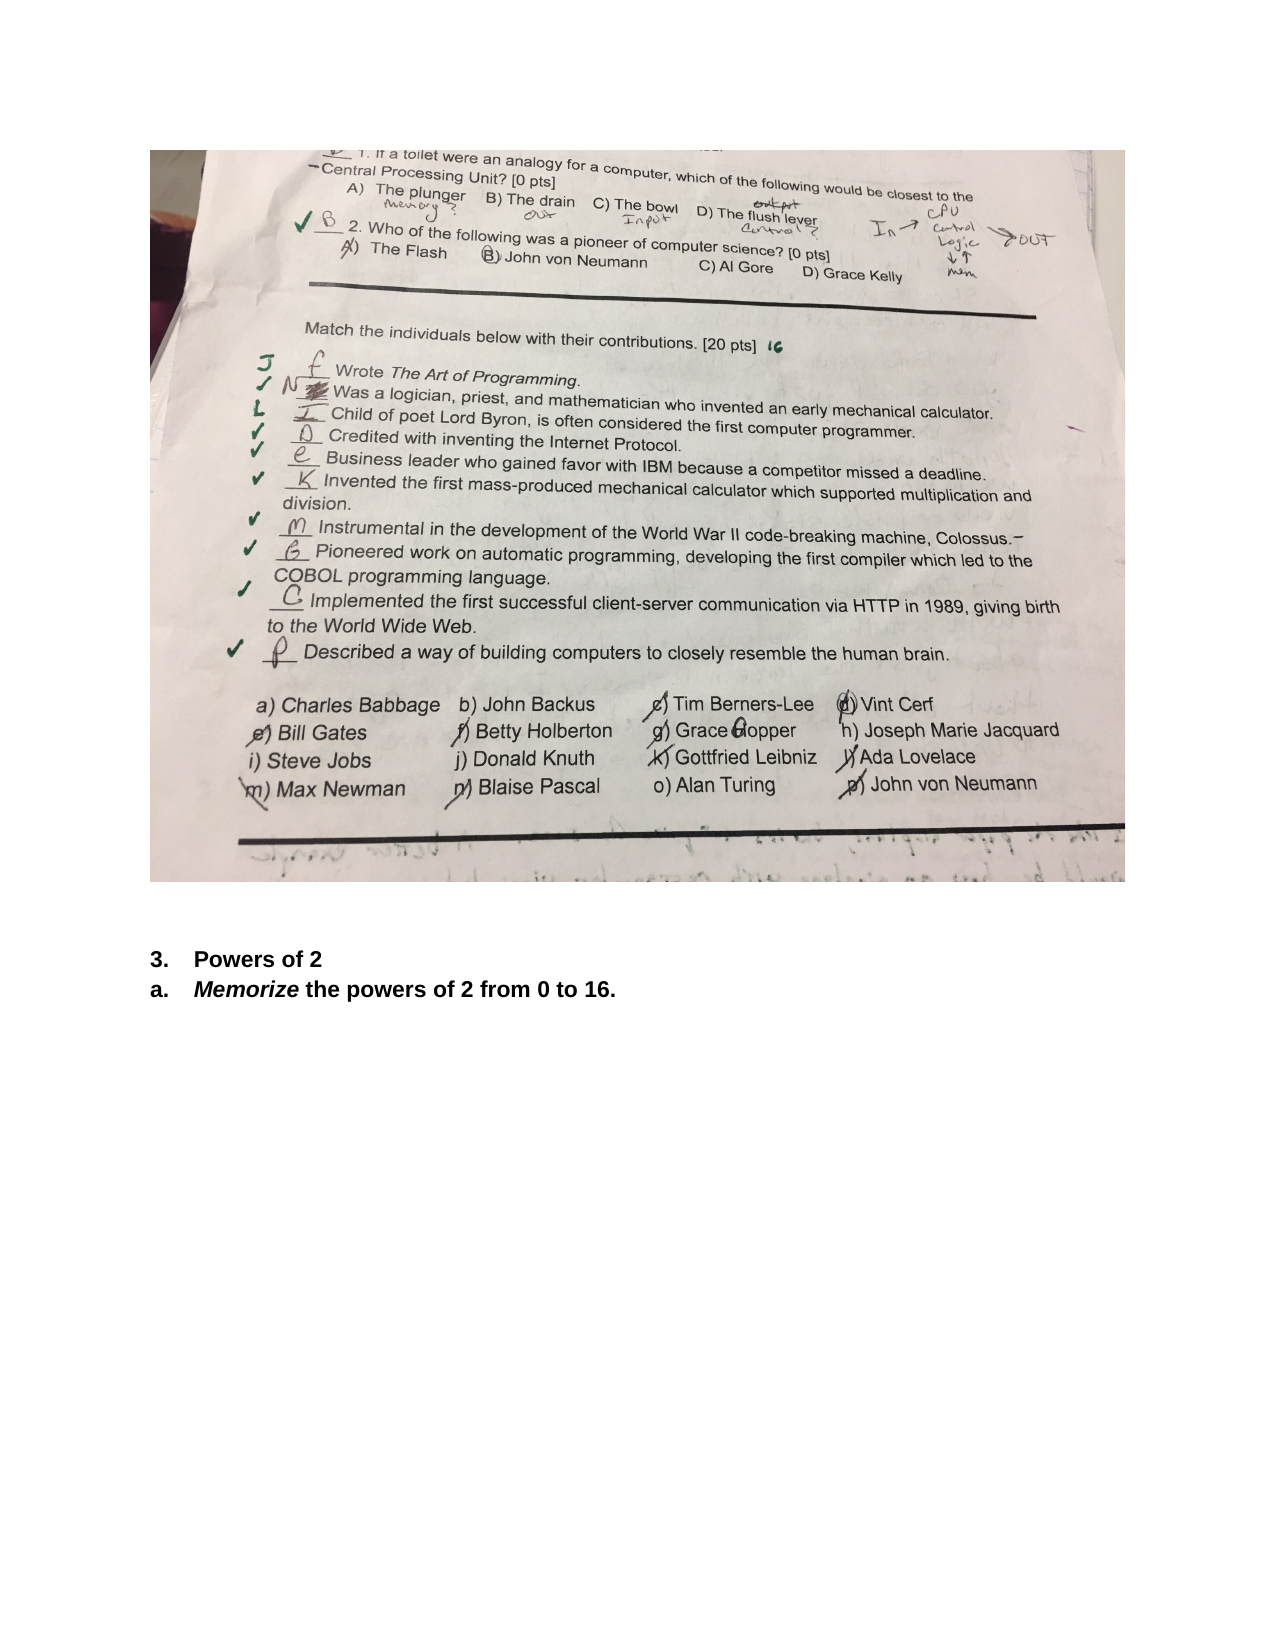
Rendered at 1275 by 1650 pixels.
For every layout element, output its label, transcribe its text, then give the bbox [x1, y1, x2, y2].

picture [150, 150, 1125, 882]
text 3. Powers of 2 [150, 946, 1125, 972]
text a. Memorize the powers of 2 from 0 to 16. [150, 976, 1125, 1002]
